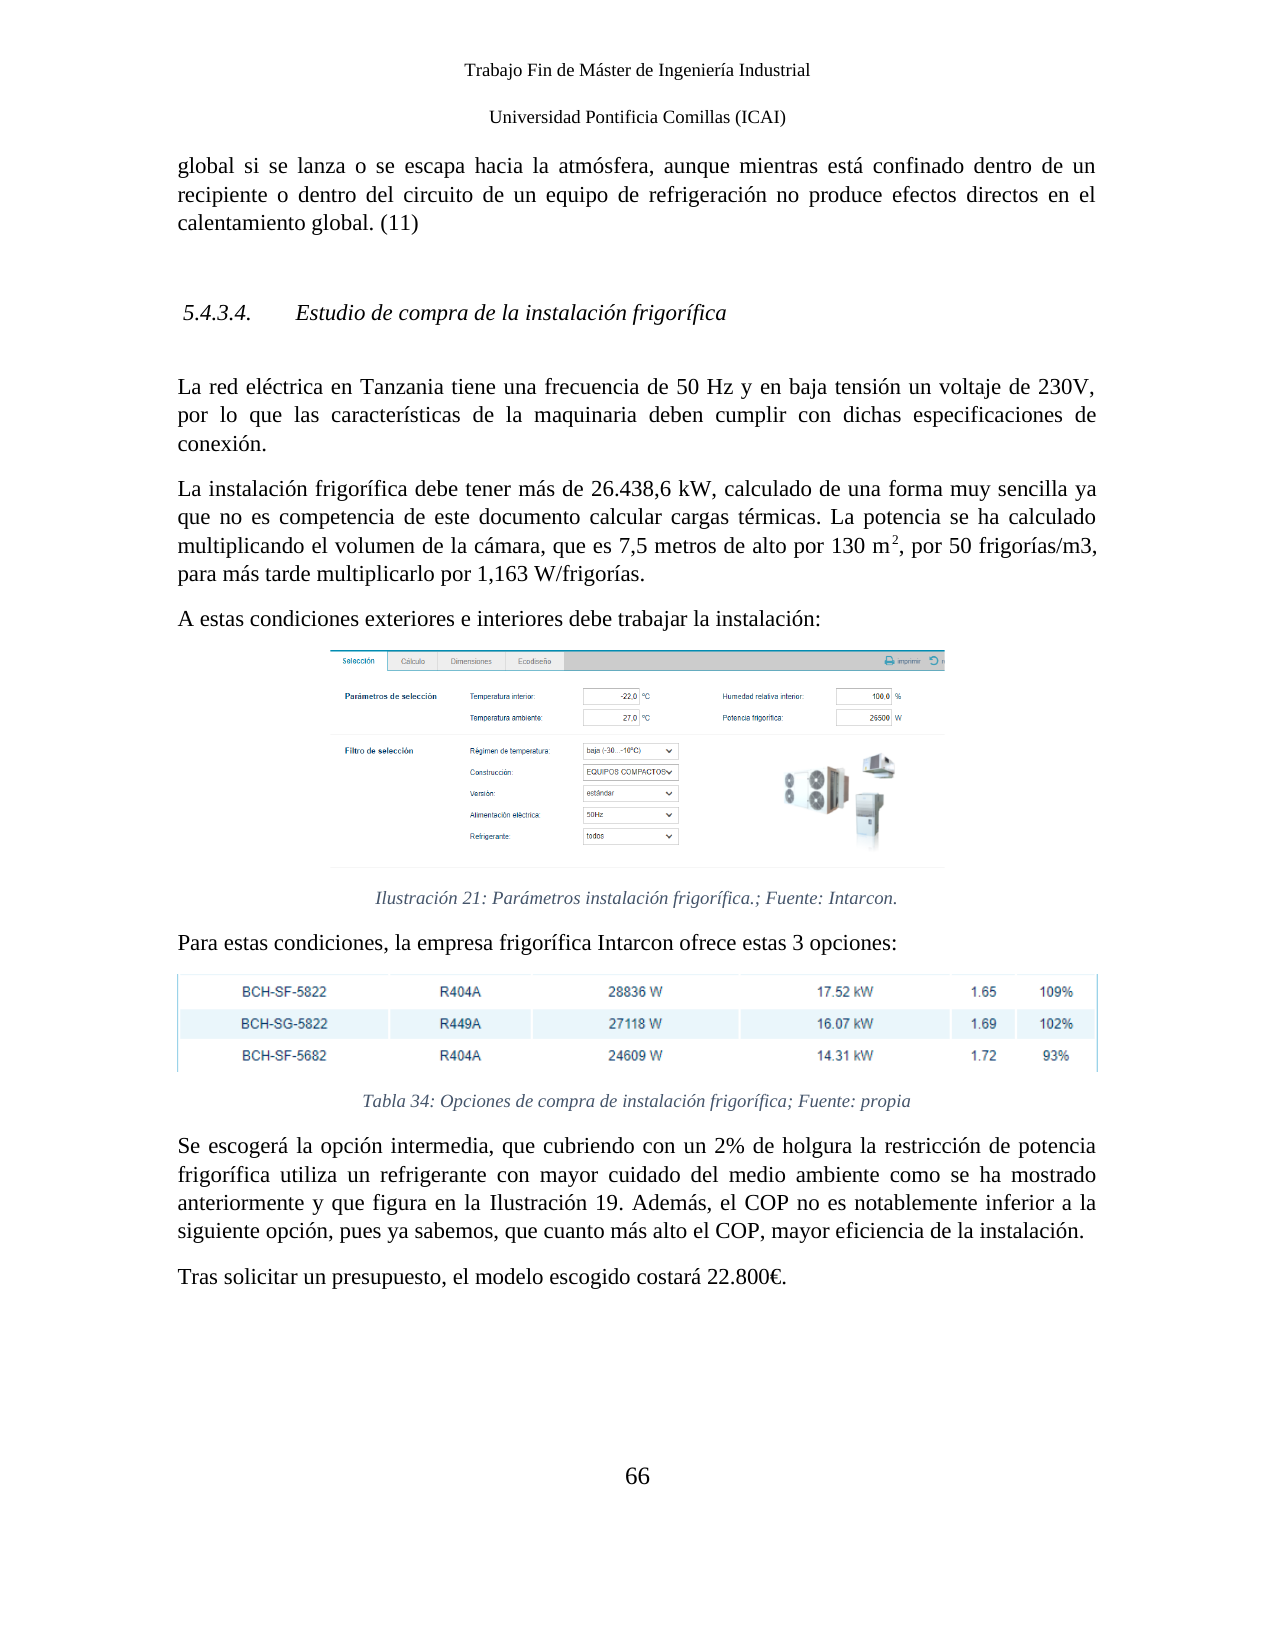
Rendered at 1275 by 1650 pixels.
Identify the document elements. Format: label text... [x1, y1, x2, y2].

text Para estas condiciones, la empresa frigorífica Intarcon ofrece estas 3 opciones: [177, 929, 1098, 956]
picture [330, 652, 945, 869]
picture [177, 974, 1098, 1072]
text La instalación frigorífica debe tener más de 26.438,6 kW, calculado de una forma muy sencilla ya que no es competencia de este documento calcular cargas térmicas. La potencia se ha calculado multiplicando el volumen de la cámara, que es 7,5 metros de alto por 130 m2, por 50 frigorías/m3, para más tarde multiplicarlo por 1,163 W/frigorías. [177, 475, 1098, 586]
text Tras solicitar un presupuesto, el modelo escogido costará 22.800€. [177, 1263, 1098, 1289]
text Ilustración 21: Parámetros instalación frigorífica.; Fuente: Intarcon. [177, 887, 1098, 909]
text Se escogerá la opción intermedia, que cubriendo con un 2% de holgura la restricción de potencia frigorífica utiliza un refrigerante con mayor cuidado del medio ambiente como se ha mostrado anteriormente y que figura en la Ilustración 19. Además, el COP no es notablemente inferior a la siguiente opción, pues ya sabemos, que cuanto más alto el COP, mayor eficiencia de la instalación. [177, 1132, 1098, 1244]
text Tabla 34: Opciones de compra de instalación frigorífica; Fuente: propia [177, 1090, 1098, 1111]
subtitle Estudio de compra de la instalación frigorífica [183, 299, 1098, 326]
text La red eléctrica en Tanzania tiene una frecuencia de 50 Hz y en baja tensión un voltaje de 230V, por lo que las características de la maquinaria deben cumplir con dichas especificaciones de conexión. [177, 373, 1098, 456]
text A estas condiciones exteriores e interiores debe trabajar la instalación: [177, 605, 1098, 632]
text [177, 152, 1098, 235]
